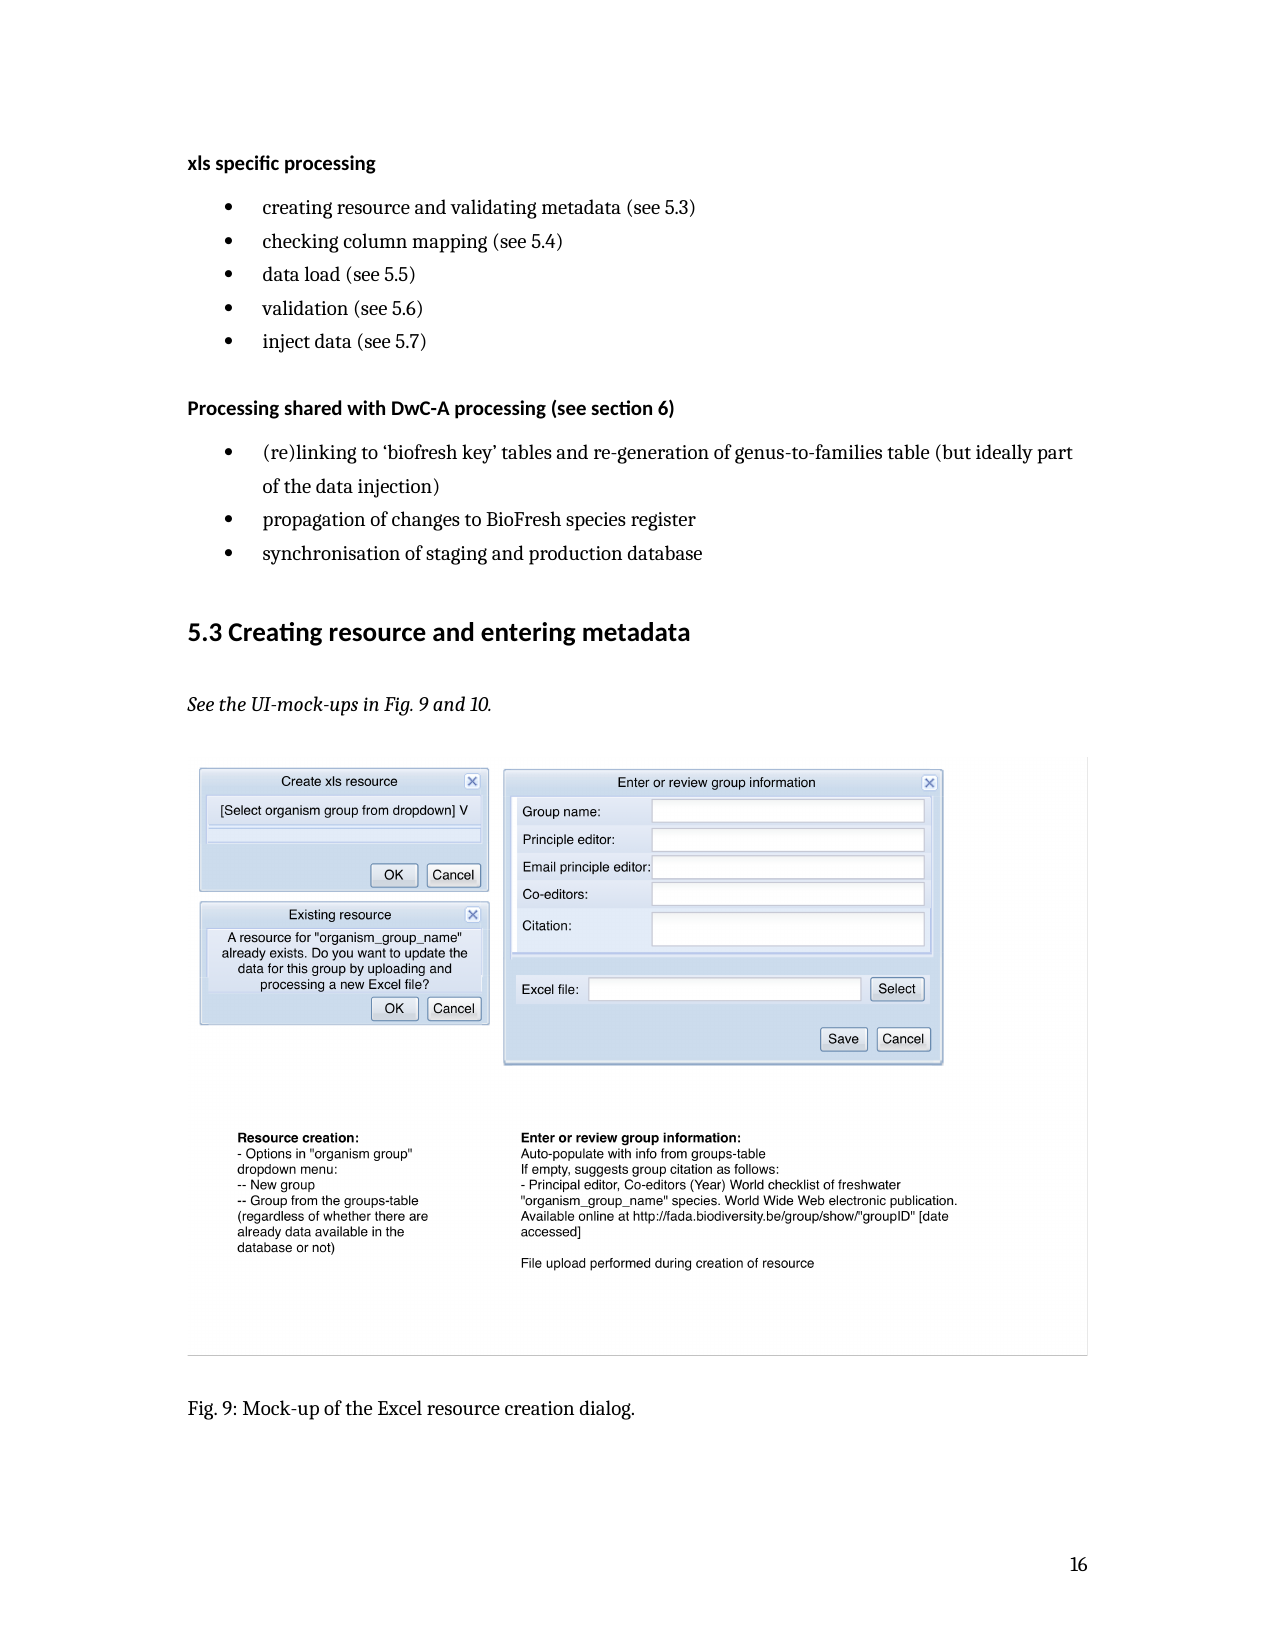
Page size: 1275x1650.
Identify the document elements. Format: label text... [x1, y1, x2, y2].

list checking column mapping (see 5.4) [225, 229, 1087, 253]
list data load (see 5.5) [225, 263, 1087, 287]
text Fig. 9: Mock-up of the Excel resource creation dialog. [187, 1397, 1087, 1421]
subtitle xls specific processing [187, 150, 1087, 175]
list validation (see 5.6) [225, 297, 1087, 321]
list synchronisation of staging and production database [225, 541, 1087, 565]
picture [187, 757, 1088, 1356]
subtitle Processing shared with DwC-A processing (see section 6) [187, 395, 1087, 420]
text See the UI-mock-ups in Fig. 9 and 10. [187, 693, 1087, 717]
subtitle 5.3 Creating resource and entering metadata [187, 616, 1087, 649]
list creating resource and validating metadata (see 5.3) [225, 196, 1087, 220]
list (re)linking to ‘biofresh key’ tables and re-generation of genus-to-families table (but ideally part of the data injection) [225, 441, 1087, 498]
list inject data (see 5.7) [225, 330, 1087, 354]
list propagation of changes to BioFresh species register [225, 508, 1087, 532]
